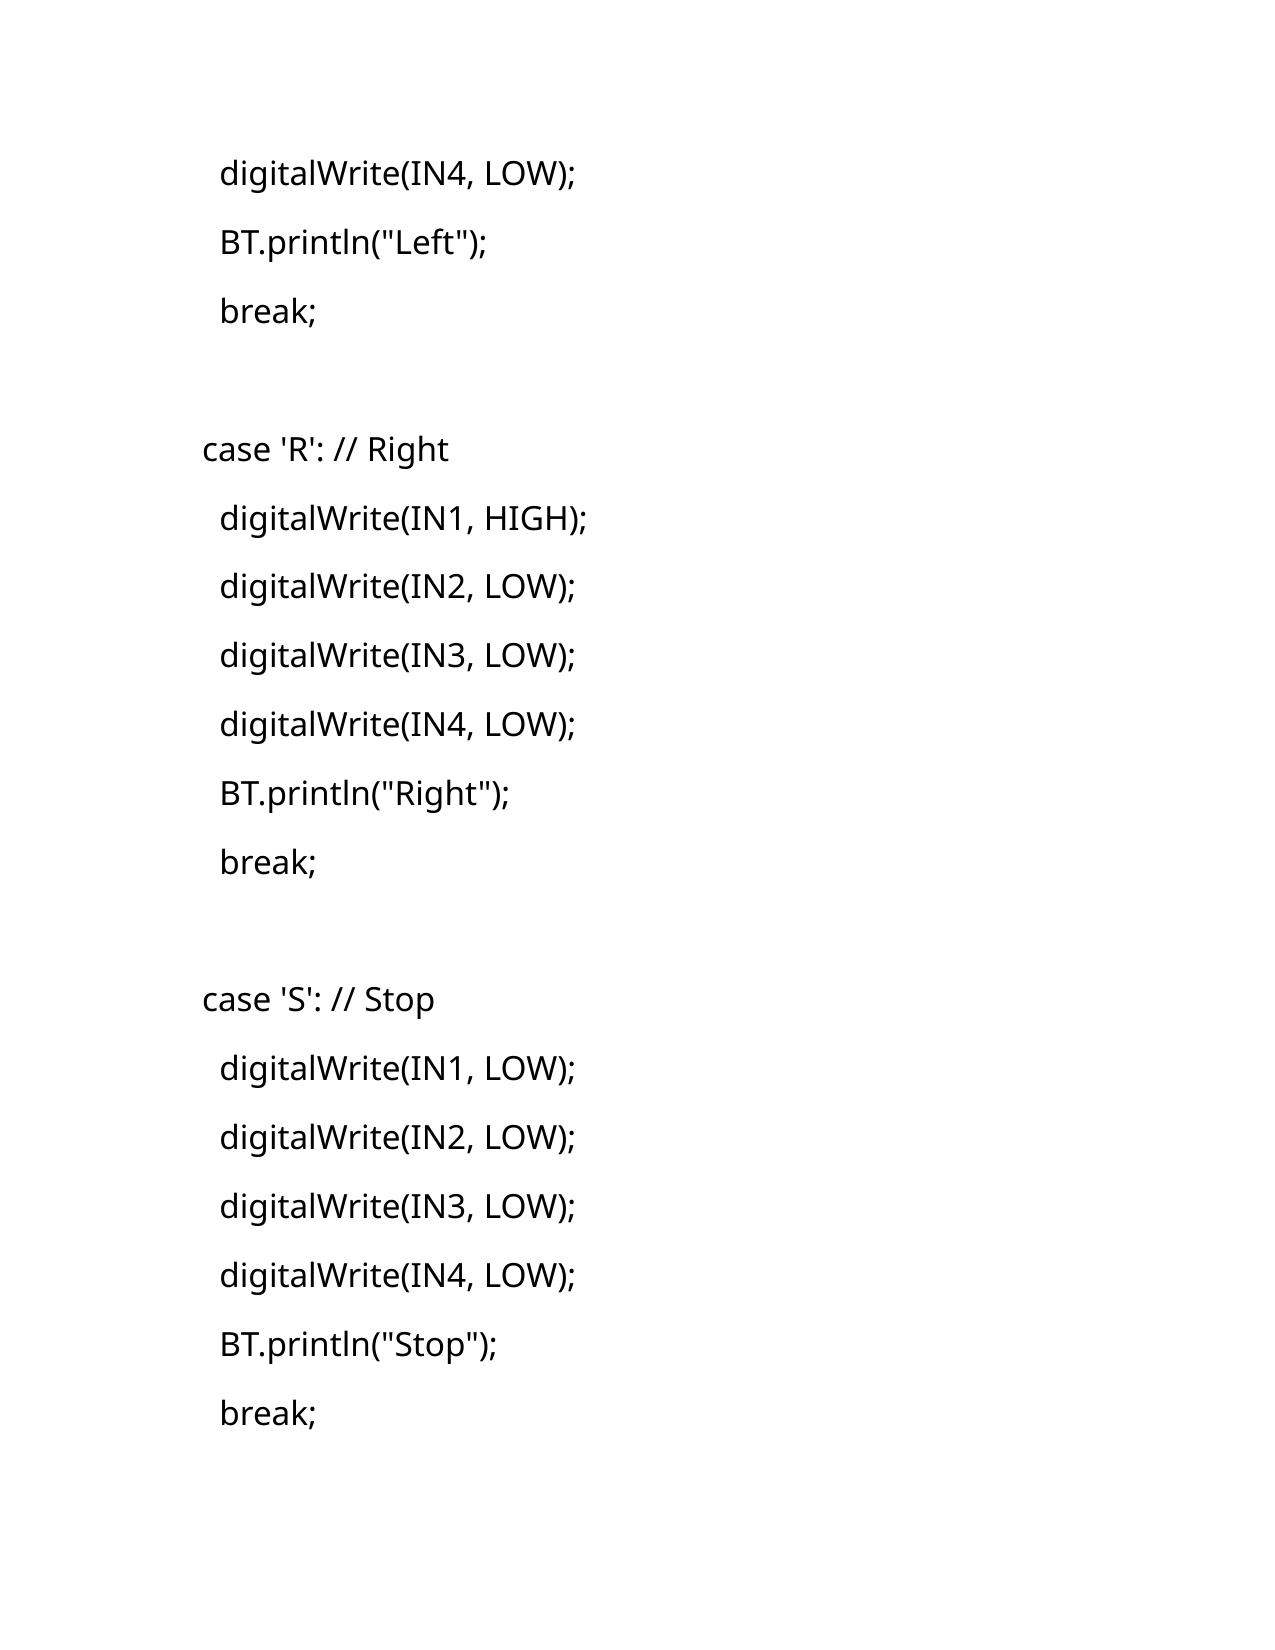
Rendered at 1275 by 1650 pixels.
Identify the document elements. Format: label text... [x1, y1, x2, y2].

text BT.println("Stop"); [150, 1321, 1125, 1366]
text digitalWrite(IN3, LOW); [150, 632, 1125, 677]
text digitalWrite(IN1, LOW); [150, 1045, 1125, 1091]
text digitalWrite(IN1, HIGH); [150, 494, 1125, 540]
text digitalWrite(IN4, LOW); [150, 701, 1125, 746]
text digitalWrite(IN4, LOW); [150, 150, 1125, 195]
text digitalWrite(IN4, LOW); [150, 1252, 1125, 1297]
text break; [150, 288, 1125, 333]
text digitalWrite(IN2, LOW); [150, 1114, 1125, 1159]
text digitalWrite(IN3, LOW); [150, 1183, 1125, 1228]
text case 'R': // Right [150, 425, 1125, 471]
text break; [150, 1389, 1125, 1435]
text break; [150, 838, 1125, 884]
text digitalWrite(IN2, LOW); [150, 563, 1125, 608]
text BT.println("Right"); [150, 770, 1125, 815]
text BT.println("Left"); [150, 219, 1125, 264]
text case 'S': // Stop [150, 976, 1125, 1022]
